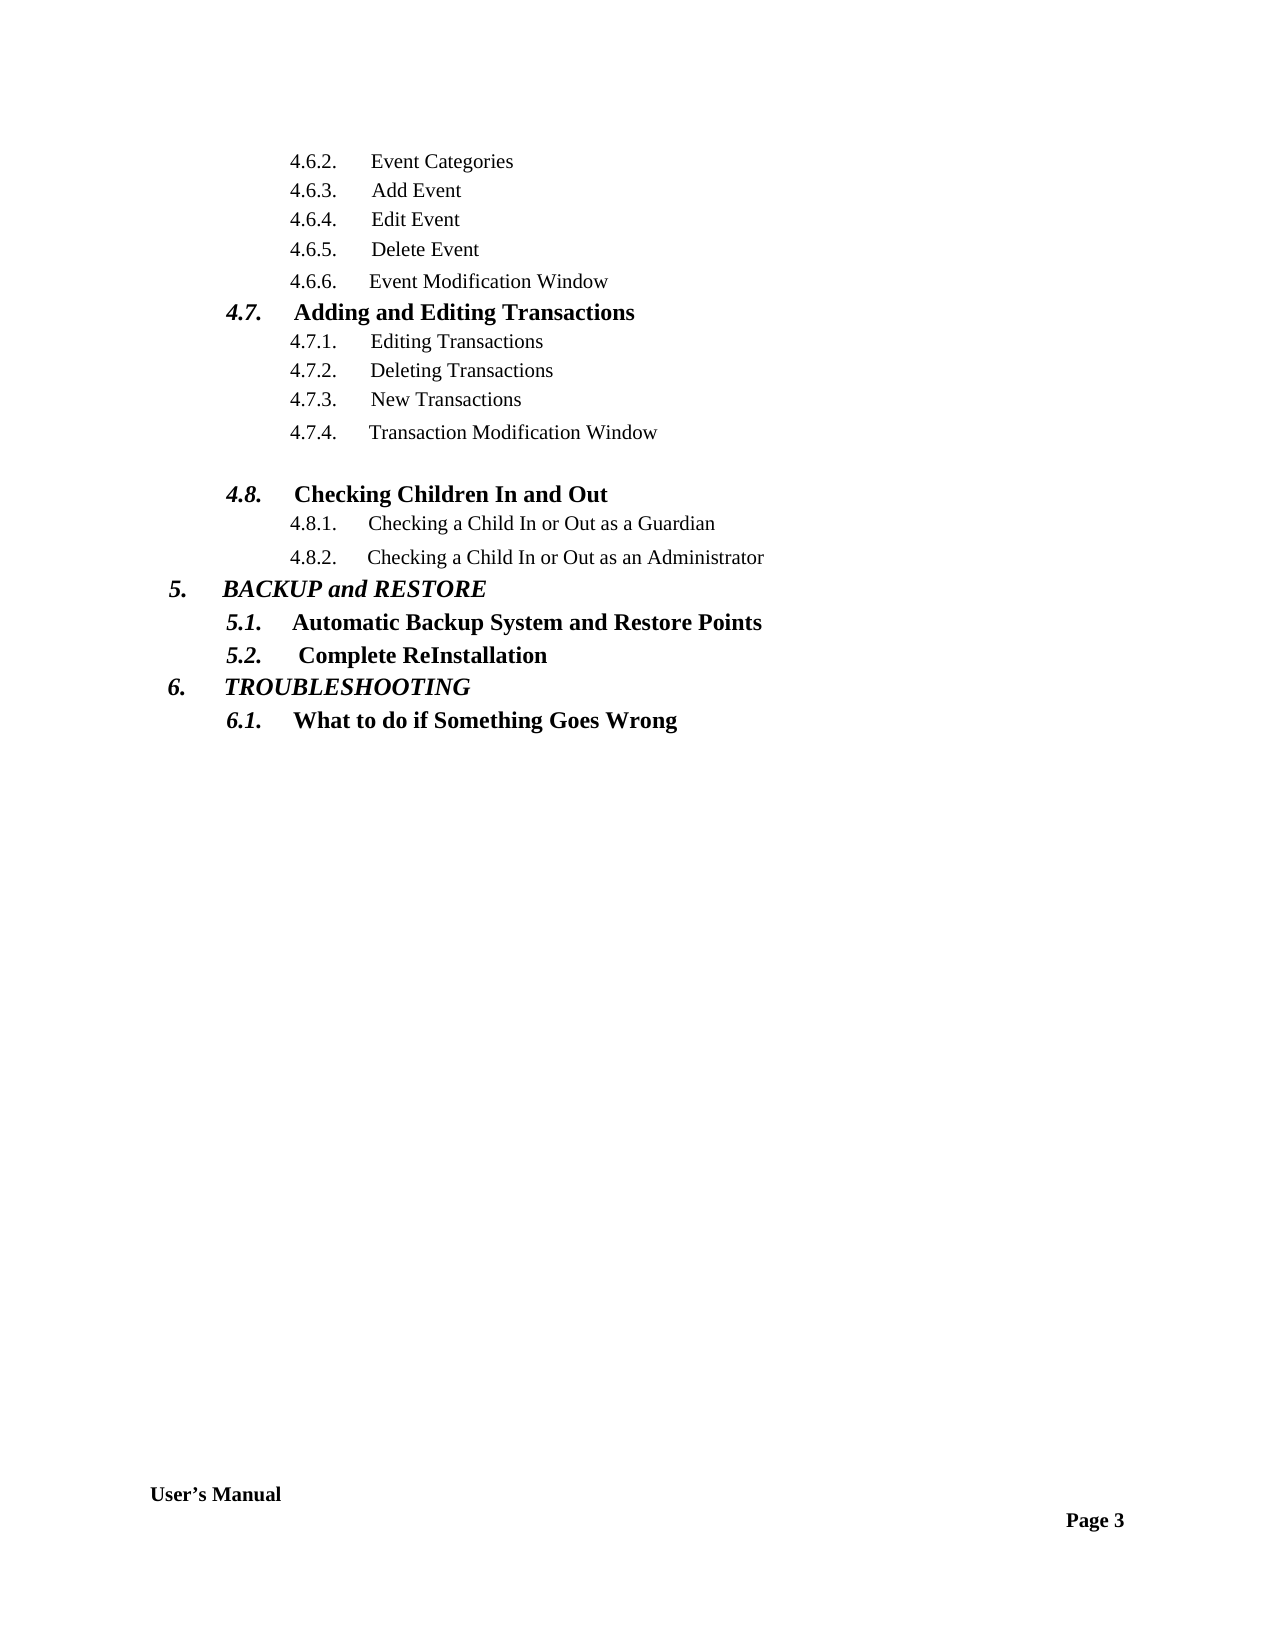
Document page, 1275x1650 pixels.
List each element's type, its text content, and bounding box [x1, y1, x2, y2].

text 4.7.3. New Transactions [75, 387, 1138, 411]
text 5.2. Complete Re­Installation [75, 641, 1138, 669]
subtitle 5. BACKUP and RESTORE [75, 574, 1137, 603]
text 4.7.4. Transaction Modification Window [75, 419, 1138, 444]
text 4.7.2. Deleting Transactions [75, 358, 1138, 382]
text 4.6.6. Event Modification Window [75, 269, 1138, 293]
text 4.6.5. Delete Event [75, 237, 1138, 261]
text 6.1. What to do if Something Goes Wrong [75, 706, 1138, 734]
text 4.7.1. Editing Transactions [75, 329, 1138, 353]
text 4.6.2. Event Categories [75, 149, 1138, 173]
text 5.1. Automatic Backup System and Restore Points [75, 607, 1138, 635]
text 4.7. Adding and Editing Transactions [75, 298, 1138, 326]
text 4.8.2. Checking a Child In or Out as an Administrator [75, 545, 1138, 569]
text 4.8. Checking Children In and Out [75, 480, 1138, 507]
text 4.8.1. Checking a Child In or Out as a Guardian [75, 511, 1138, 535]
text 4.6.4. Edit Event [75, 207, 1138, 231]
text 4.6.3. Add Event [75, 178, 1138, 202]
list TROUBLESHOOTING [167, 672, 1138, 701]
